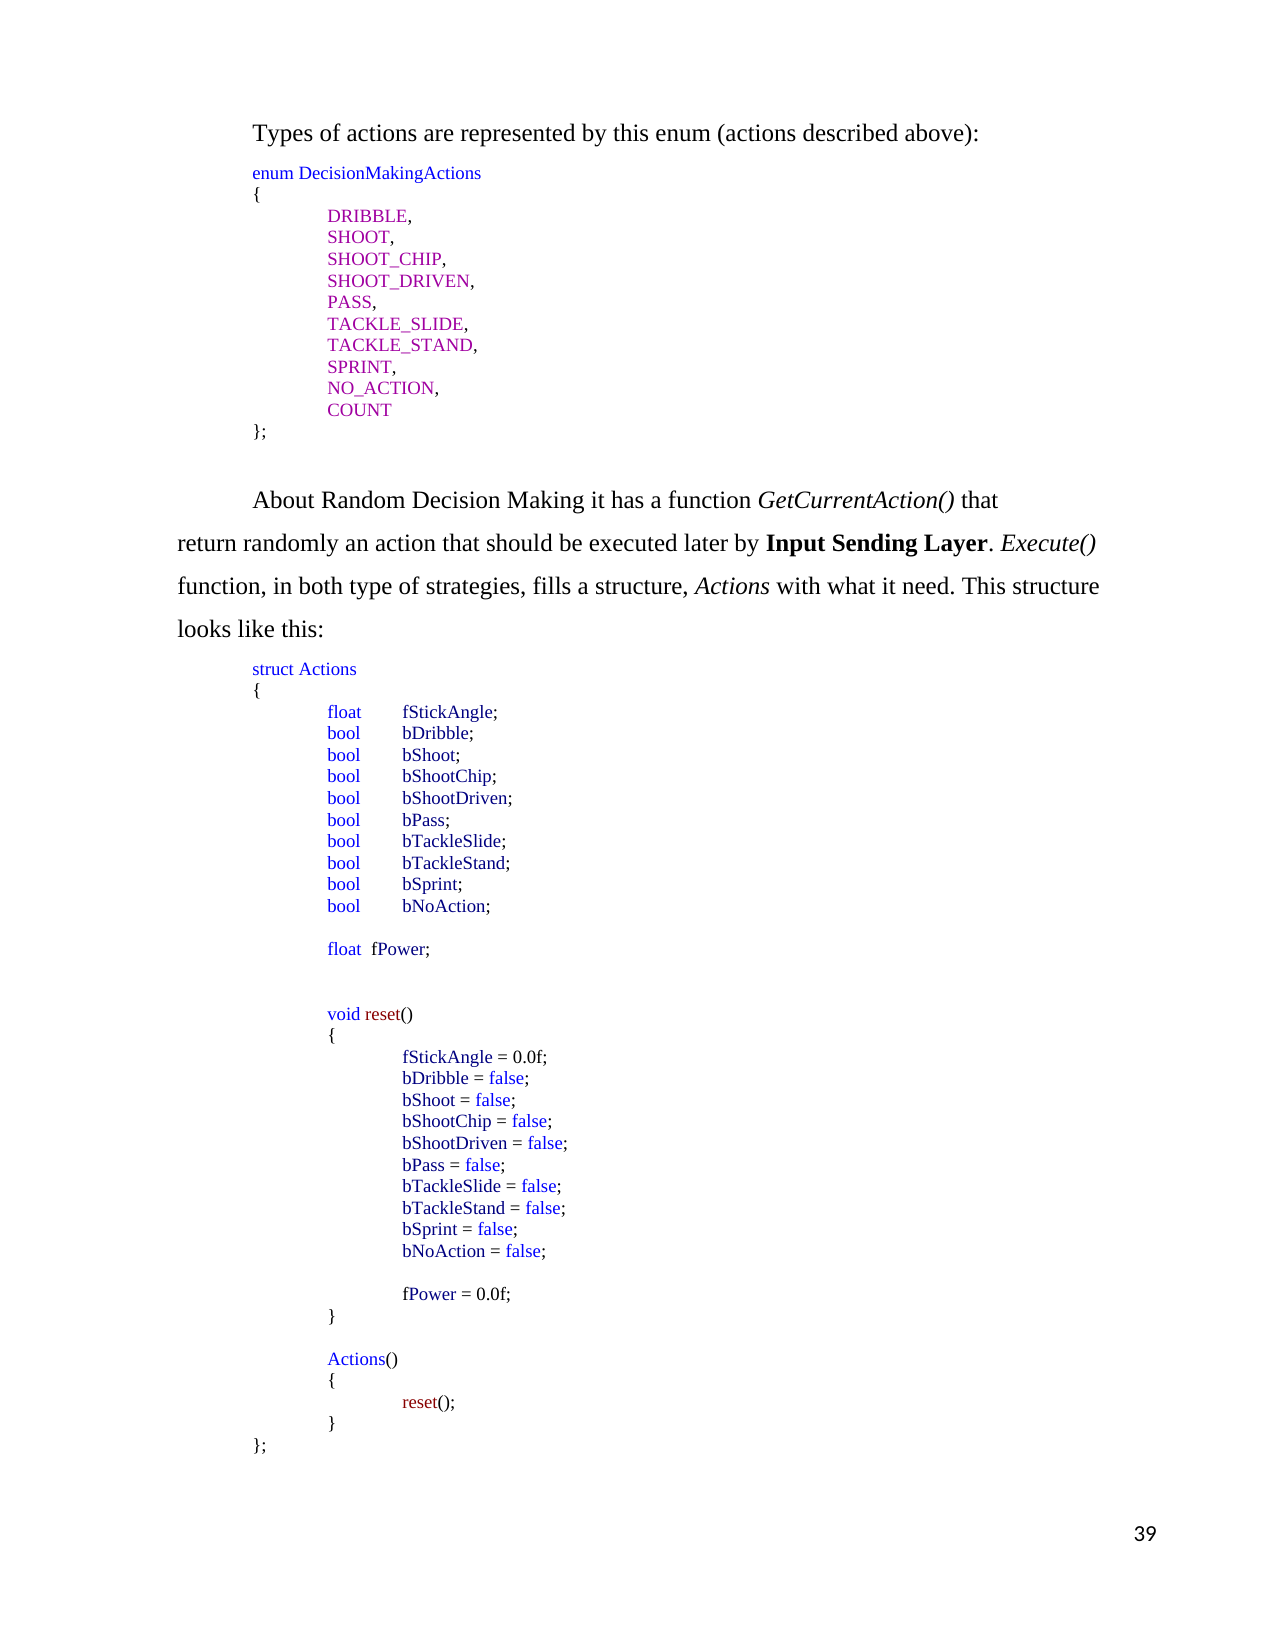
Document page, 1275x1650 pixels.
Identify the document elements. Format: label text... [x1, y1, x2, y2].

text About Random Decision Making it has a function GetCurrentAction() that [177, 485, 1156, 514]
text TACKLE_STAND, [252, 334, 1156, 356]
text DRIBBLE, [252, 205, 1156, 226]
text { [252, 679, 1156, 701]
text float fStickAngle; [252, 701, 1156, 722]
text struct Actions [252, 658, 1156, 679]
text Types of actions are represented by this enum (actions described above): [177, 118, 1156, 147]
text bool bTackleStand; [252, 852, 1156, 873]
text bool bShootChip; [252, 765, 1156, 787]
text bool bSprint; [252, 873, 1156, 895]
text { [252, 183, 1156, 205]
text SHOOT_DRIVEN, [252, 269, 1156, 291]
text return randomly an action that should be executed later by Input Sending Layer. Execute() function, in both type of strategies, fills a structure, Actions with what it need. This structure looks like this: [177, 528, 1156, 643]
text bool bShootDriven; [252, 787, 1156, 808]
text bShootDriven = false; [252, 1132, 1156, 1153]
text fPower = 0.0f; [252, 1283, 1156, 1304]
text bool bPass; [252, 808, 1156, 830]
text bShootChip = false; [252, 1110, 1156, 1132]
text { [252, 1024, 1156, 1046]
text bool bDribble; [252, 722, 1156, 744]
text } [252, 1412, 1156, 1434]
text NO_ACTION, [252, 377, 1156, 399]
text float fPower; [252, 938, 1156, 959]
text Actions() [252, 1348, 1156, 1369]
text COUNT [252, 399, 1156, 420]
text bool bTackleSlide; [252, 830, 1156, 852]
text bDribble = false; [252, 1067, 1156, 1089]
text reset(); [252, 1391, 1156, 1412]
text bool bNoAction; [252, 895, 1156, 916]
text bNoAction = false; [252, 1240, 1156, 1261]
text SHOOT, [252, 226, 1156, 248]
text bTackleSlide = false; [252, 1175, 1156, 1197]
text void reset() [252, 1003, 1156, 1024]
text SPRINT, [252, 356, 1156, 377]
text bPass = false; [252, 1153, 1156, 1175]
text bool bShoot; [252, 744, 1156, 765]
text bSprint = false; [252, 1218, 1156, 1240]
text TACKLE_SLIDE, [252, 313, 1156, 334]
text bTackleStand = false; [252, 1197, 1156, 1218]
text }; [252, 420, 1156, 442]
text enum DecisionMakingActions [252, 162, 1156, 183]
text fStickAngle = 0.0f; [252, 1046, 1156, 1067]
text { [252, 1369, 1156, 1391]
text }; [252, 1434, 1156, 1455]
text bShoot = false; [252, 1089, 1156, 1110]
text } [252, 1304, 1156, 1326]
text SHOOT_CHIP, [252, 248, 1156, 269]
text PASS, [252, 291, 1156, 313]
